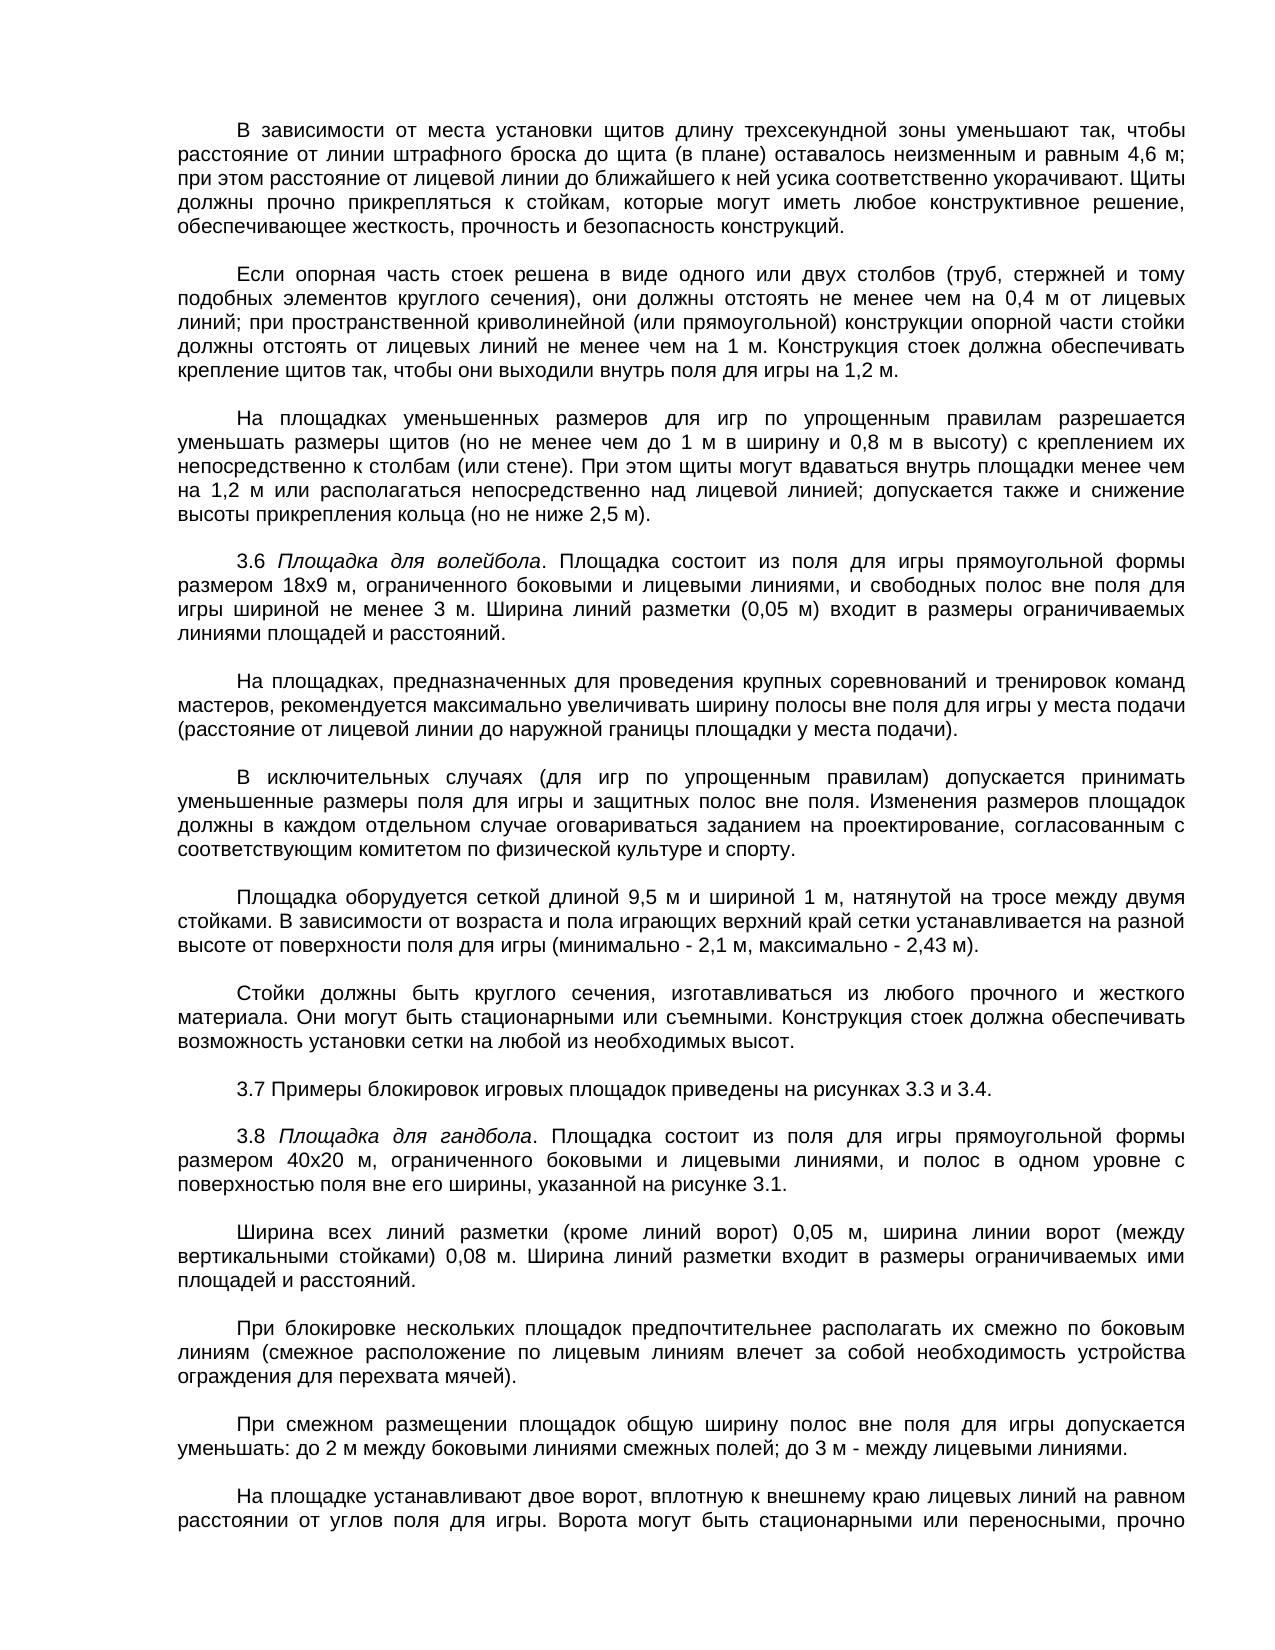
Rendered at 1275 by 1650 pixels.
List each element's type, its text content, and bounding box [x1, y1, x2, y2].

text Стойки должны быть круглого сечения, изготавливаться из любого прочного и жесткого материала. Они могут быть стационарными или съемными. Конструкция стоек должна обеспечивать возможность установки сетки на любой из необходимых высот. [177, 981, 1186, 1052]
text При смежном размещении площадок общую ширину полос вне поля для игры допускается уменьшать: до 2 м между боковыми линиями смежных полей; до 3 м - между лицевыми линиями. [177, 1412, 1186, 1460]
text Площадка оборудуется сеткой длиной 9,5 м и шириной 1 м, натянутой на тросе между двумя стойками. В зависимости от возраста и пола играющих верхний край сетки устанавливается на разной высоте от поверхности поля для игры (минимально - 2,1 м, максимально - 2,43 м). [177, 885, 1186, 957]
text В исключительных случаях (для игр по упрощенным правилам) допускается принимать уменьшенные размеры поля для игры и защитных полос вне поля. Изменения размеров площадок должны в каждом отдельном случае оговариваться заданием на проектирование, согласованным с соответствующим комитетом по физической культуре и спорту. [177, 765, 1186, 861]
text На площадках уменьшенных размеров для игр по упрощенным правилам разрешается уменьшать размеры щитов (но не менее чем до 1 м в ширину и 0,8 м в высоту) с креплением их непосредственно к столбам (или стене). При этом щиты могут вдаваться внутрь площадки менее чем на 1,2 м или располагаться непосредственно над лицевой линией; допускается также и снижение высоты прикрепления кольца (но не ниже 2,5 м). [177, 406, 1186, 525]
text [177, 1484, 1186, 1532]
text 3.8 Площадка для гандбола. Площадка состоит из поля для игры прямоугольной формы размером 40х20 м, ограниченного боковыми и лицевыми линиями, и полос в одном уровне с поверхностью поля вне его ширины, указанной на рисунке 3.1. [177, 1124, 1186, 1196]
text 3.7 Примеры блокировок игровых площадок приведены на рисунках 3.3 и 3.4. [177, 1076, 1186, 1100]
text На площадках, предназначенных для проведения крупных соревнований и тренировок команд мастеров, рекомендуется максимально увеличивать ширину полосы вне поля для игры у места подачи (расстояние от лицевой линии до наружной границы площадки у места подачи). [177, 669, 1186, 741]
text 3.6 Площадка для волейбола. Площадка состоит из поля для игры прямоугольной формы размером 18х9 м, ограниченного боковыми и лицевыми линиями, и свободных полос вне поля для игры шириной не менее 3 м. Ширина линий разметки (0,05 м) входит в размеры ограничиваемых линиями площадей и расстояний. [177, 549, 1186, 645]
text В зависимости от места установки щитов длину трехсекундной зоны уменьшают так, чтобы расстояние от линии штрафного броска до щита (в плане) оставалось неизменным и равным 4,6 м; при этом расстояние от лицевой линии до ближайшего к ней усика соответственно укорачивают. Щиты должны прочно прикрепляться к стойкам, которые могут иметь любое конструктивное решение, обеспечивающее жесткость, прочность и безопасность конструкций. [177, 118, 1186, 238]
text При блокировке нескольких площадок предпочтительнее располагать их смежно по боковым линиям (смежное расположение по лицевым линиям влечет за собой необходимость устройства ограждения для перехвата мячей). [177, 1316, 1186, 1388]
text Если опорная часть стоек решена в виде одного или двух столбов (труб, стержней и тому подобных элементов круглого сечения), они должны отстоять не менее чем на 0,4 м от лицевых линий; при пространственной криволинейной (или прямоугольной) конструкции опорной части стойки должны отстоять от лицевых линий не менее чем на 1 м. Конструкция стоек должна обеспечивать крепление щитов так, чтобы они выходили внутрь поля для игры на 1,2 м. [177, 262, 1186, 382]
text Ширина всех линий разметки (кроме линий ворот) 0,05 м, ширина линии ворот (между вертикальными стойками) 0,08 м. Ширина линий разметки входит в размеры ограничиваемых ими площадей и расстояний. [177, 1220, 1186, 1292]
